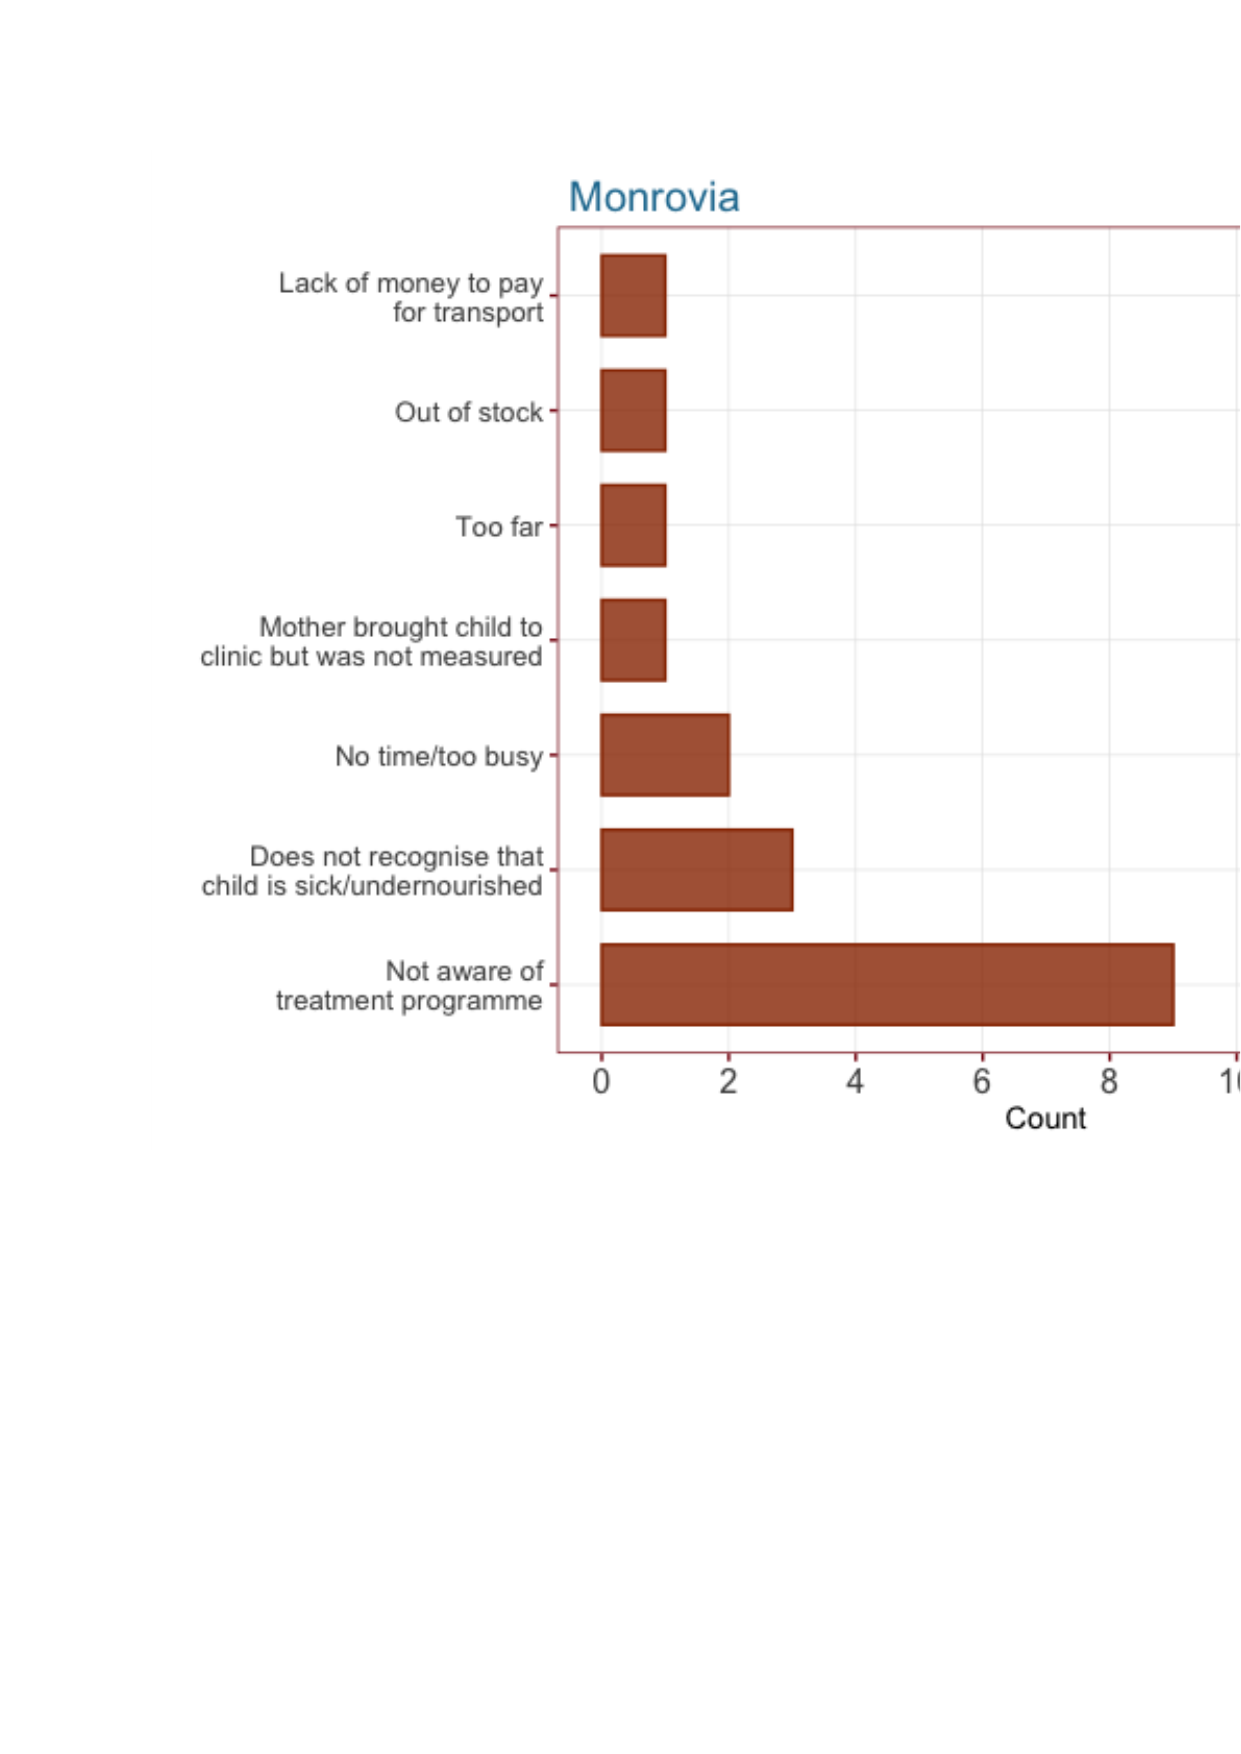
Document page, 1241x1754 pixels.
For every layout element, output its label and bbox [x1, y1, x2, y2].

picture [150, 150, 1241, 1150]
